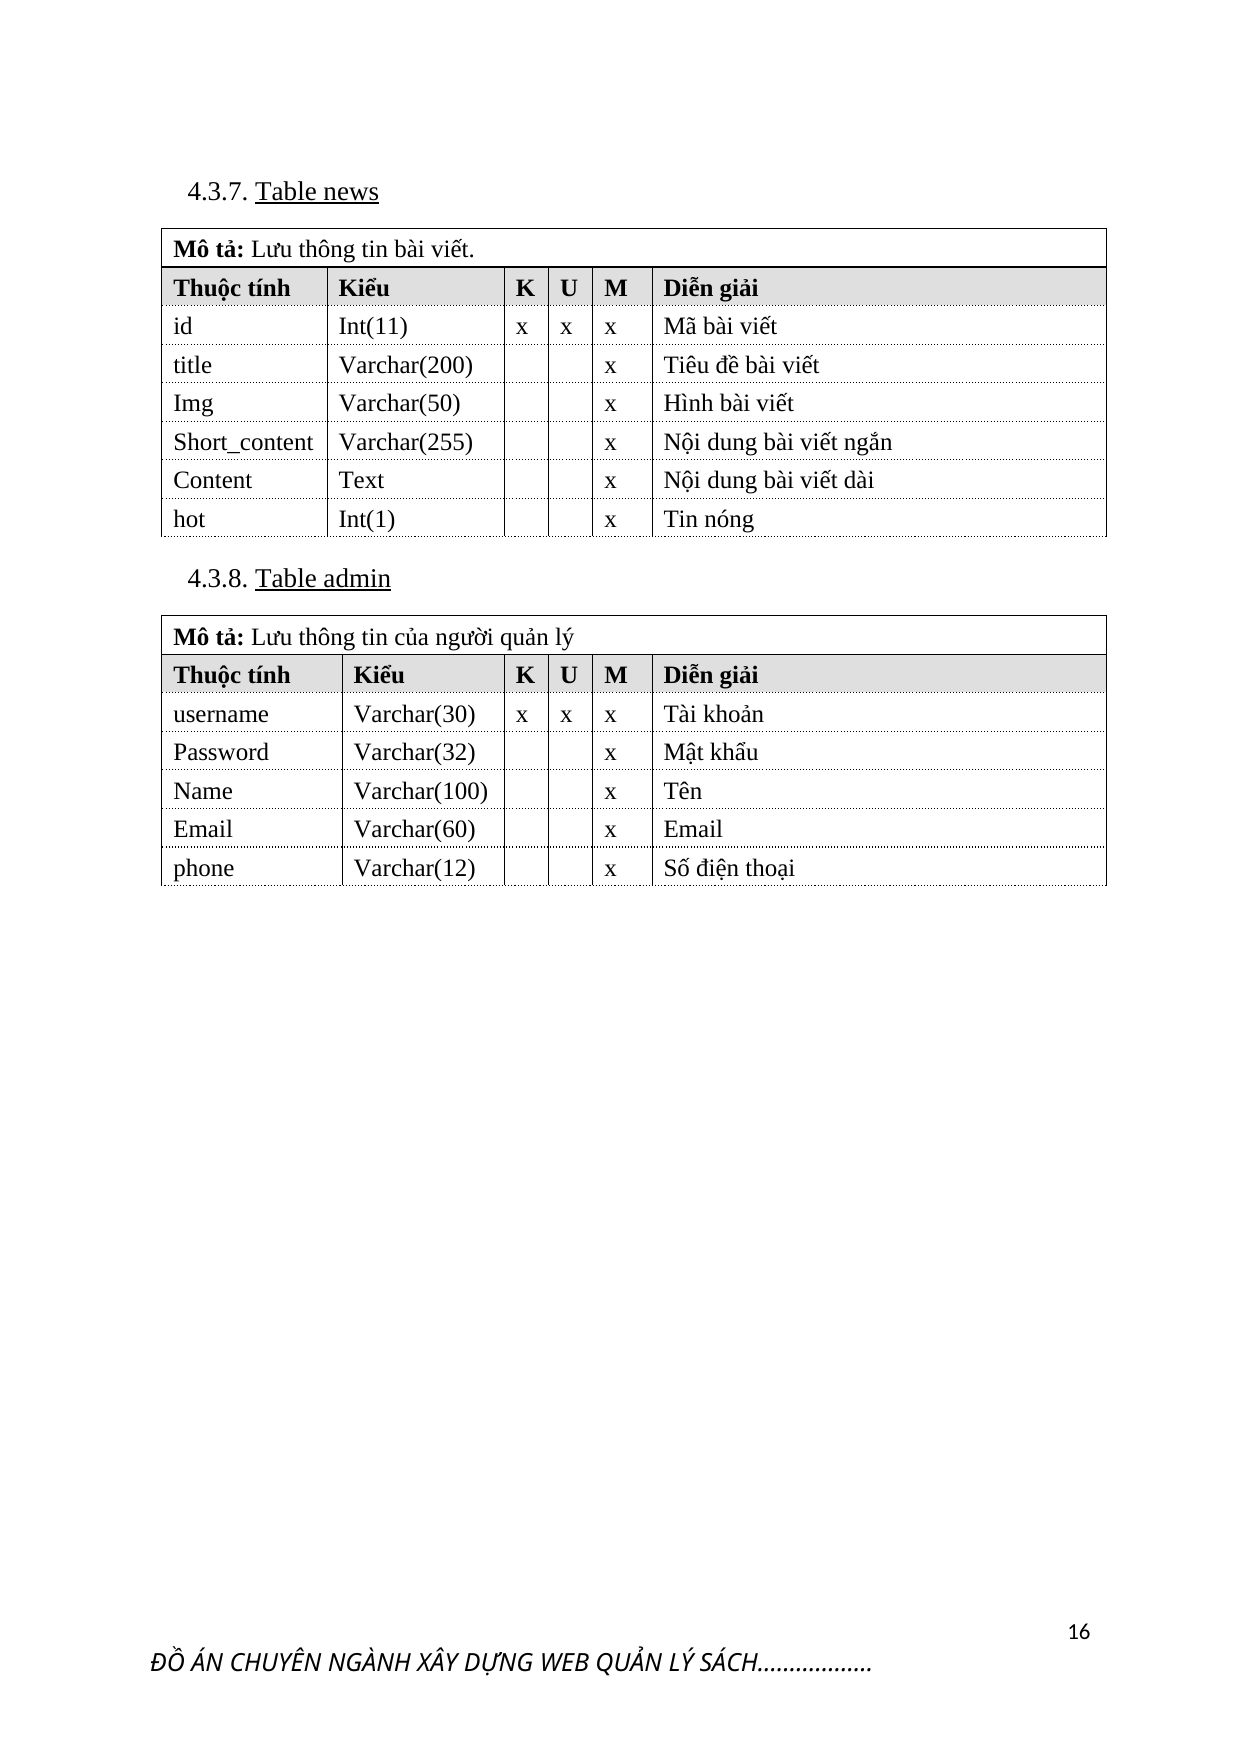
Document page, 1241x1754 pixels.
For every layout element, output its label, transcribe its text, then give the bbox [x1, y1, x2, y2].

table_cell x [593, 421, 652, 459]
table_cell Varchar(12) [343, 846, 504, 885]
table_header Mô tả: Lưu thông tin của người quản lý [162, 616, 1106, 654]
table_cell Email [162, 808, 342, 846]
table_cell hot [162, 498, 327, 536]
table_cell Tên [653, 769, 1106, 808]
table_cell Varchar(200) [328, 344, 504, 382]
list Table admin [187, 562, 1090, 593]
table_cell x [593, 459, 652, 498]
table_cell x [593, 731, 652, 769]
table_cell title [162, 344, 327, 382]
table_cell [505, 382, 548, 421]
list Table news [187, 175, 1090, 206]
table_cell [549, 808, 592, 846]
table_cell [549, 769, 592, 808]
table_cell Text [328, 459, 504, 498]
table_cell x [549, 305, 592, 343]
table_cell Thuộc tính [162, 268, 327, 305]
table_cell K [505, 268, 548, 305]
table_cell U [549, 655, 592, 692]
table_cell Diễn giải [653, 655, 1106, 692]
table_cell Varchar(50) [328, 382, 504, 421]
table_cell x [593, 344, 652, 382]
table_cell Varchar(32) [343, 731, 504, 769]
table_cell U [549, 268, 592, 305]
table_cell Nội dung bài viết dài [653, 459, 1106, 498]
table_cell Int(1) [328, 498, 504, 536]
table_cell [505, 731, 548, 769]
table_cell Content [162, 459, 327, 498]
table_cell Số điện thoại [653, 846, 1106, 885]
table_cell x [549, 692, 592, 731]
table_cell Img [162, 382, 327, 421]
table_cell Kiểu [343, 655, 504, 692]
table_cell username [162, 692, 342, 731]
table_cell x [505, 305, 548, 343]
table_cell [549, 344, 592, 382]
table_cell [549, 382, 592, 421]
table_cell Email [653, 808, 1106, 846]
table_cell Mật khẩu [653, 731, 1106, 769]
table_cell Hình bài viết [653, 382, 1106, 421]
table_cell x [593, 769, 652, 808]
table_cell Tiêu đề bài viết [653, 344, 1106, 382]
table_cell [549, 846, 592, 885]
table_cell [505, 421, 548, 459]
table_cell Nội dung bài viết ngắn [653, 421, 1106, 459]
table_cell Tin nóng [653, 498, 1106, 536]
table_cell x [593, 498, 652, 536]
table_cell [505, 498, 548, 536]
table_cell Mã bài viết [653, 305, 1106, 343]
table_cell M [593, 268, 652, 305]
table_cell K [505, 655, 548, 692]
table_cell x [593, 305, 652, 343]
table_cell [505, 769, 548, 808]
table_cell [549, 421, 592, 459]
table_cell Name [162, 769, 342, 808]
table_cell [505, 808, 548, 846]
table_cell Kiểu [328, 268, 504, 305]
table_cell [505, 344, 548, 382]
table_cell Thuộc tính [162, 655, 342, 692]
table_cell Varchar(30) [343, 692, 504, 731]
table_cell [505, 846, 548, 885]
table_cell M [593, 655, 652, 692]
table_cell id [162, 305, 327, 343]
table_cell x [593, 846, 652, 885]
table_cell Diễn giải [653, 268, 1106, 305]
table_cell [549, 459, 592, 498]
table_cell [549, 731, 592, 769]
table_cell x [505, 692, 548, 731]
table_cell Varchar(100) [343, 769, 504, 808]
table_cell phone [162, 846, 342, 885]
table_cell Varchar(255) [328, 421, 504, 459]
table_cell Password [162, 731, 342, 769]
table_cell Short_content [162, 421, 327, 459]
table_cell [505, 459, 548, 498]
table_cell Tài khoản [653, 692, 1106, 731]
table_cell Varchar(60) [343, 808, 504, 846]
table_cell x [593, 382, 652, 421]
table_cell Int(11) [328, 305, 504, 343]
table_header Mô tả: Lưu thông tin bài viết. [162, 229, 1106, 266]
table_cell x [593, 808, 652, 846]
table_cell x [593, 692, 652, 731]
table_cell [549, 498, 592, 536]
